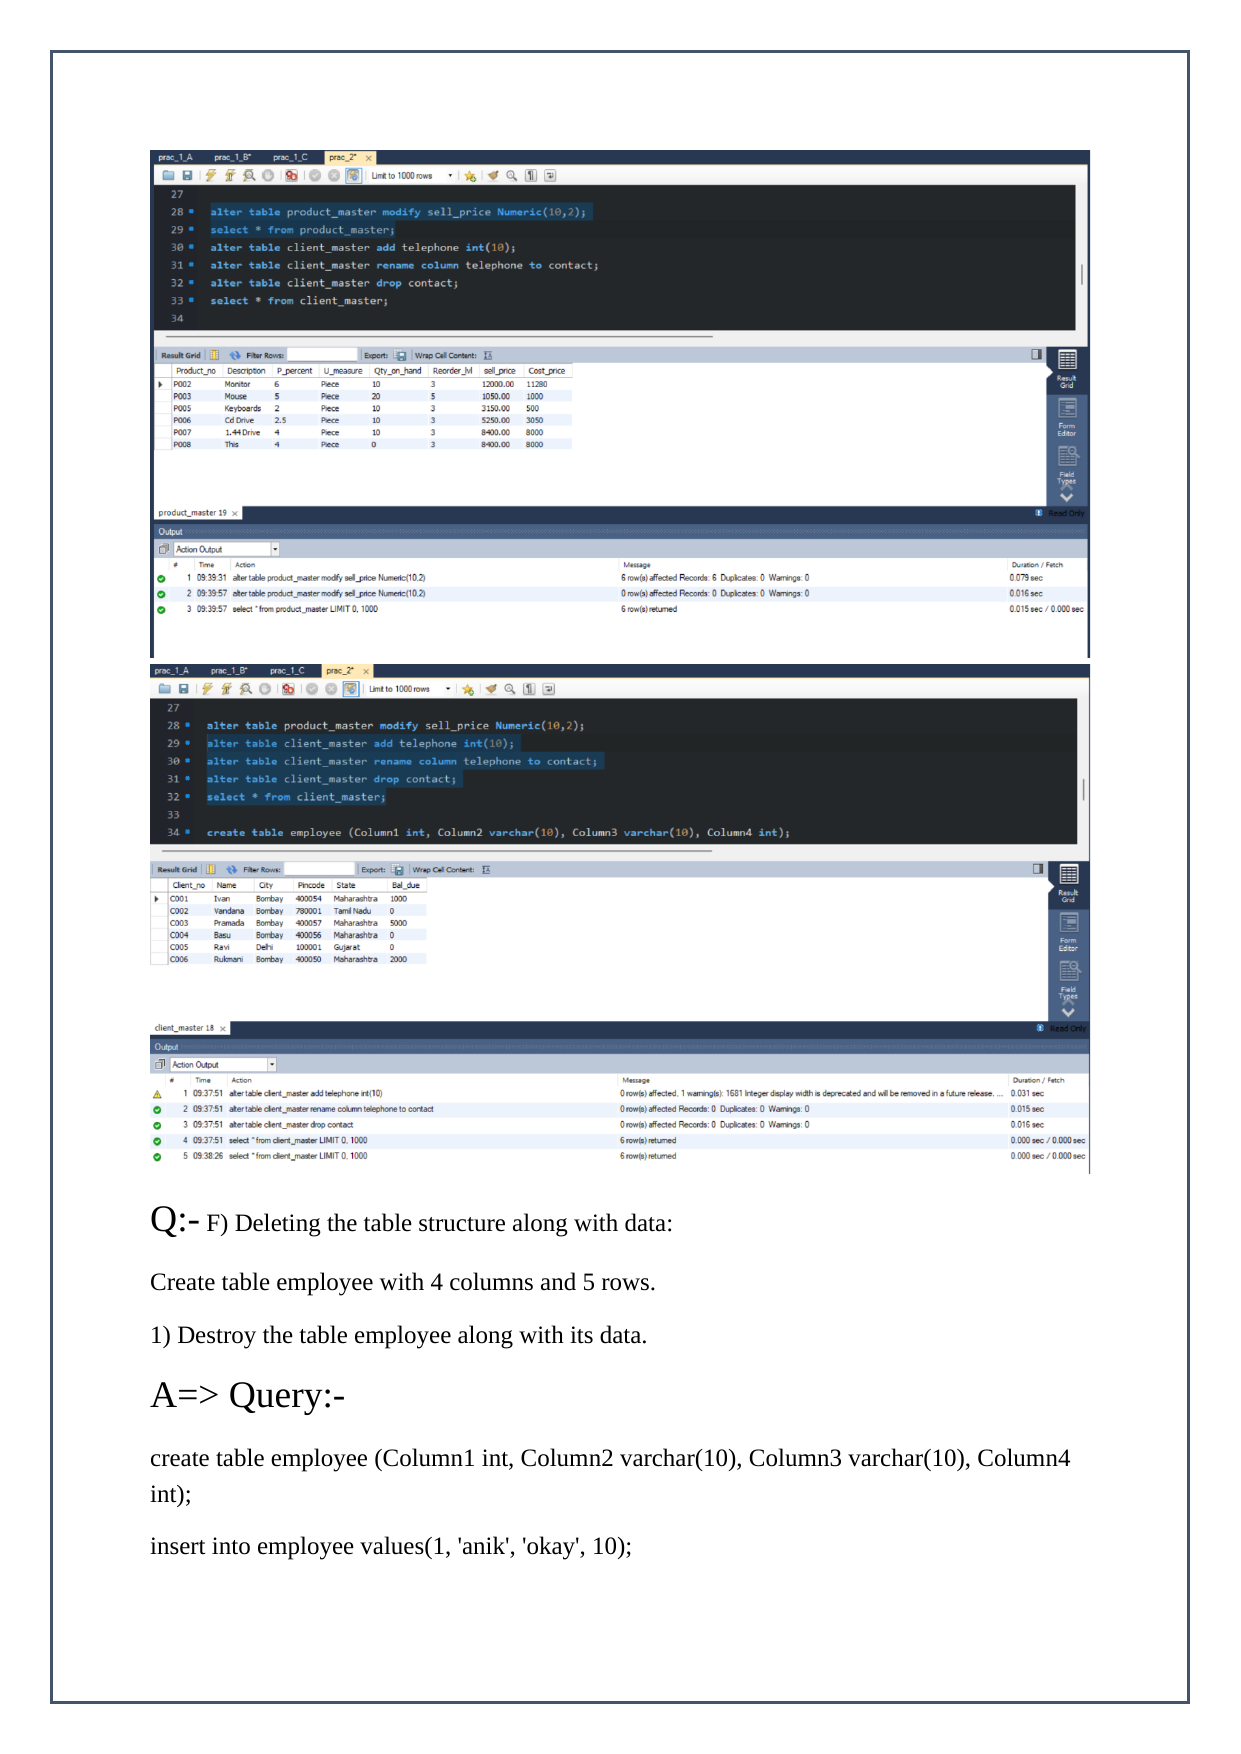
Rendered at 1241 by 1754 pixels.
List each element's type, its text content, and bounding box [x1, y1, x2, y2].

text A=> Query:- [150, 1372, 1090, 1415]
picture [150, 150, 1091, 658]
text Q:- F) Deleting the table structure along with data: [150, 1197, 1090, 1240]
text insert into employee values(1, 'anik', 'okay', 10); [150, 1531, 1090, 1560]
text 1) Destroy the table employee along with its data. [150, 1320, 1090, 1348]
picture [150, 664, 1091, 1174]
text create table employee (Column1 int, Column2 varchar(10), Column3 varchar(10), Column4 int); [150, 1443, 1090, 1507]
text Create table employee with 4 columns and 5 rows. [150, 1267, 1090, 1296]
